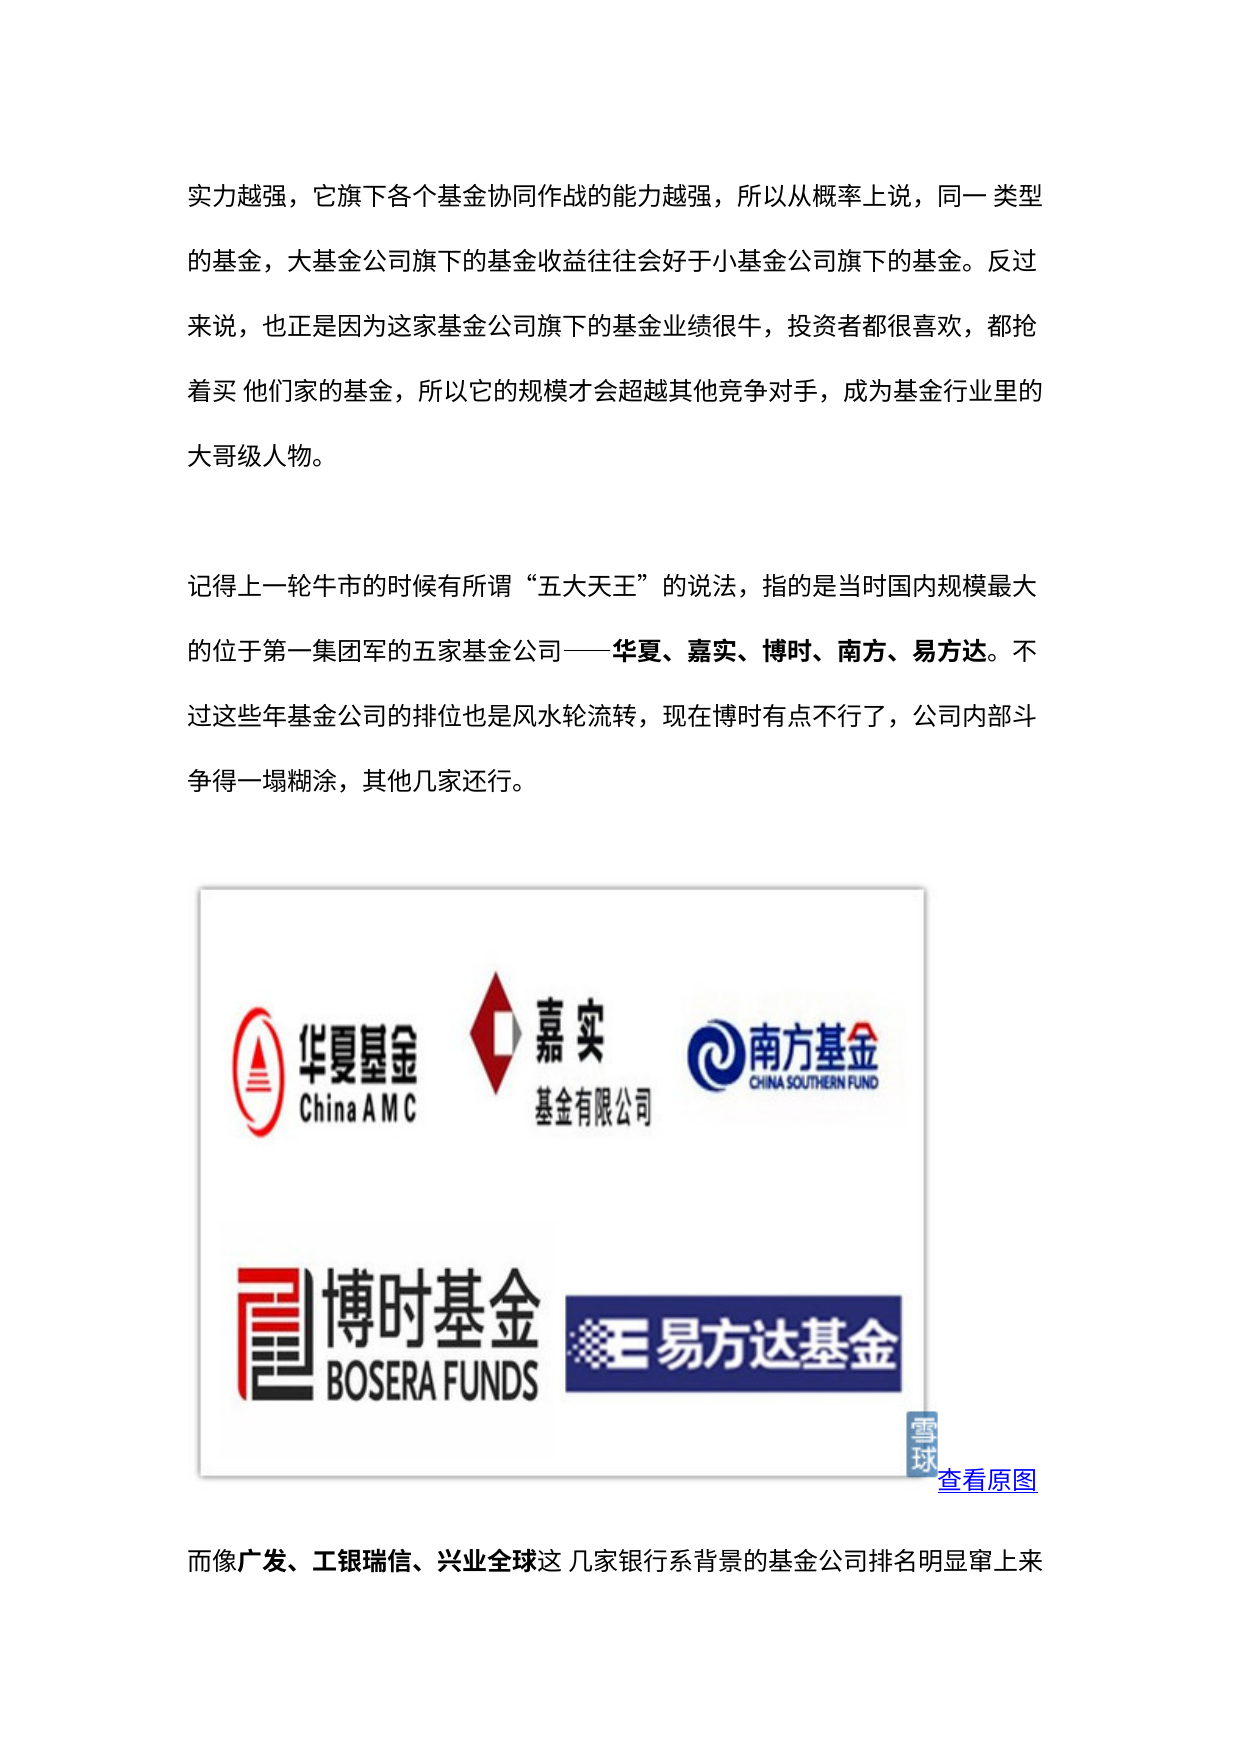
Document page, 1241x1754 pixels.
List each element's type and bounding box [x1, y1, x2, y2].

picture [187, 877, 938, 1490]
text [187, 162, 1053, 1592]
